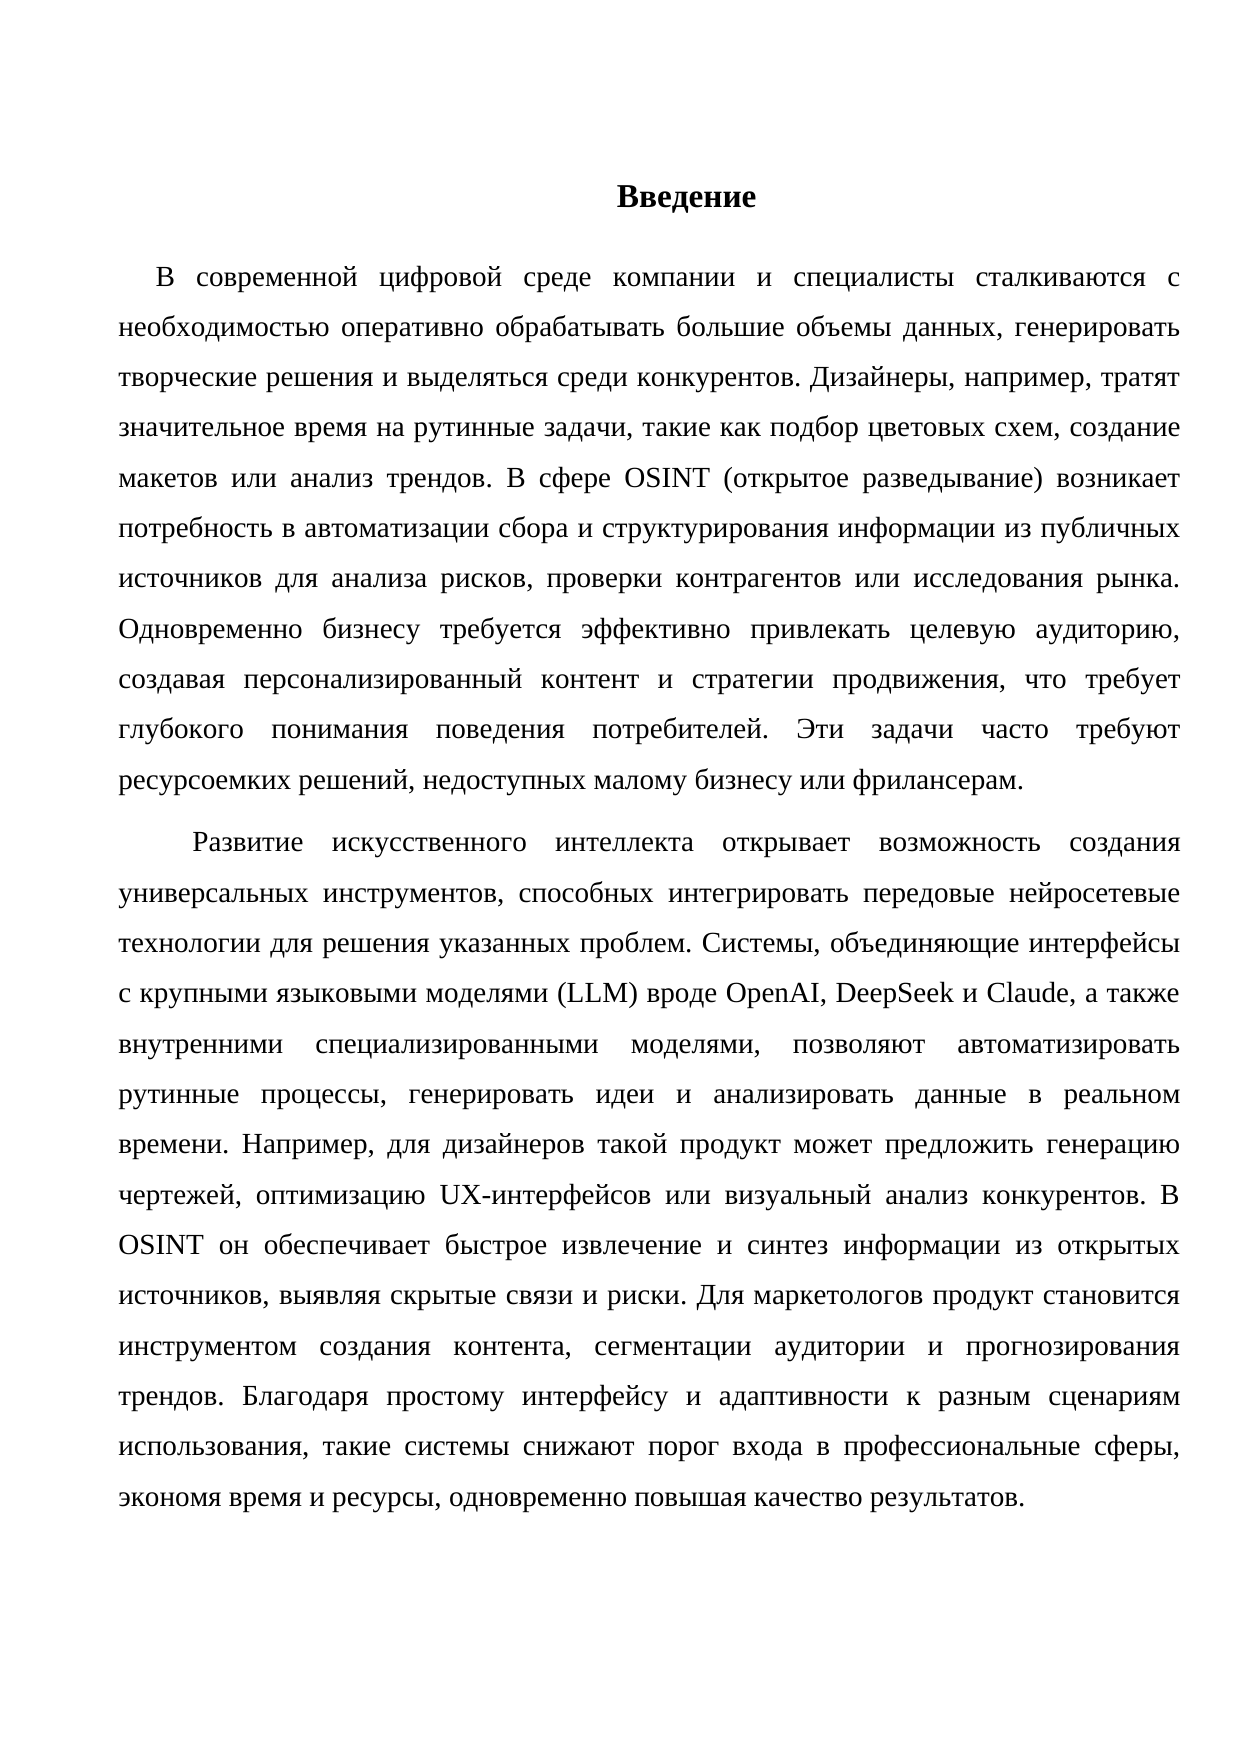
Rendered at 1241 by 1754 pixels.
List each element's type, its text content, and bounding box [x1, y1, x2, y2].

text В современной цифровой среде компании и специалисты сталкиваются с необходимостью оперативно обрабатывать большие объемы данных, генерировать творческие решения и выделяться среди конкурентов. Дизайнеры, например, тратят значительное время на рутинные задачи, такие как подбор цветовых схем, создание макетов или анализ трендов. В сфере OSINT (открытое разведывание) возникает потребность в автоматизации сбора и структурирования информации из публичных источников для анализа рисков, проверки контрагентов или исследования рынка. Одновременно бизнесу требуется эффективно привлекать целевую аудиторию, создавая персонализированный контент и стратегии продвижения, что требует глубокого понимания поведения потребителей. Эти задачи часто требуют ресурсоемких решений, недоступных малому бизнесу или фрилансерам. [118, 259, 1181, 795]
text Развитие искусственного интеллекта открывает возможность создания универсальных инструментов, способных интегрировать передовые нейросетевые технологии для решения указанных проблем. Системы, объединяющие интерфейсы с крупными языковыми моделями (LLM) вроде OpenAI, DeepSeek и Claude, а также внутренними специализированными моделями, позволяют автоматизировать рутинные процессы, генерировать идеи и анализировать данные в реальном времени. Например, для дизайнеров такой продукт может предложить генерацию чертежей, оптимизацию UX-интерфейсов или визуальный анализ конкурентов. В OSINT он обеспечивает быстрое извлечение и синтез информации из открытых источников, выявляя скрытые связи и риски. Для маркетологов продукт становится инструментом создания контента, сегментации аудитории и прогнозирования трендов. Благодаря простому интерфейсу и адаптивности к разным сценариям использования, такие системы снижают порог входа в профессиональные сферы, экономя время и ресурсы, одновременно повышая качество результатов. [118, 824, 1181, 1512]
list Введение [192, 176, 1181, 214]
